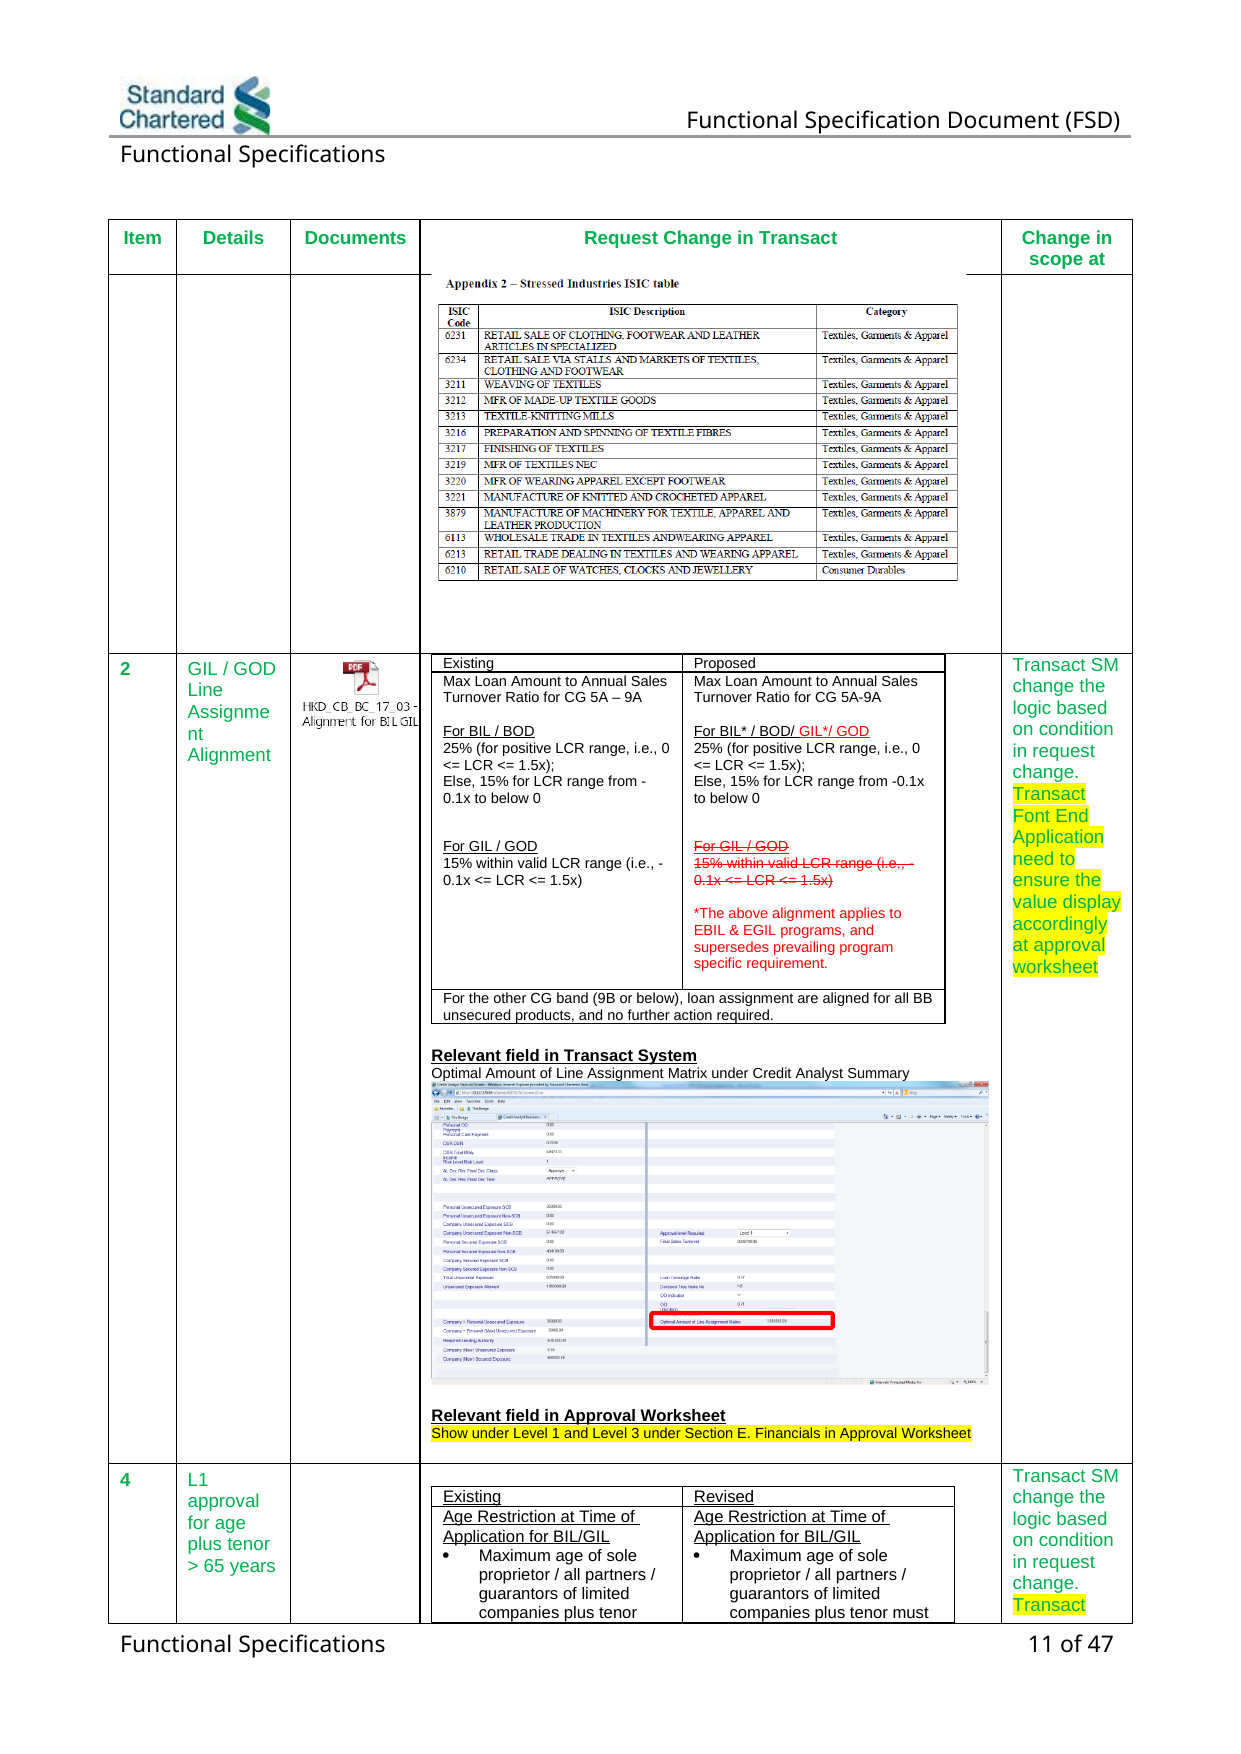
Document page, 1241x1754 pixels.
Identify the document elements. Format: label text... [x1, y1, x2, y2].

table_cell GIL / GOD Line Assignment Alignment [177, 654, 290, 1463]
table_header Change in scope at [1002, 220, 1132, 274]
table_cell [421, 275, 1001, 652]
table_header Details [177, 220, 290, 274]
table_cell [1002, 1464, 1132, 1623]
table_header Item [109, 220, 176, 274]
table_cell 2 [109, 654, 176, 1463]
table_cell Transact SM change the logic based on condition in request change. Transact Font End Application need to ensure the value display accordingly at approval worksheet [1002, 654, 1132, 1463]
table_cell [421, 1464, 1001, 1623]
table_cell 1 [109, 275, 176, 652]
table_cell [177, 1464, 290, 1623]
table_cell [291, 1464, 419, 1623]
table_cell [291, 654, 419, 1463]
picture [120, 76, 270, 135]
table_cell [291, 275, 419, 652]
table_cell Relevant field in Transact System Optimal Amount of Line Assignment Matrix under Credit Analyst Summary Relevant field in Approval Worksheet Show under Level 1 and Level 3 under Section E. Financials in Approval Worksheet [421, 654, 1001, 1463]
table_cell 4 [109, 1464, 176, 1623]
table_header Request Change in Transact [421, 220, 1001, 274]
picture [431, 1081, 989, 1385]
table_header Documents [291, 220, 419, 274]
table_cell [1002, 275, 1132, 652]
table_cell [177, 275, 290, 652]
